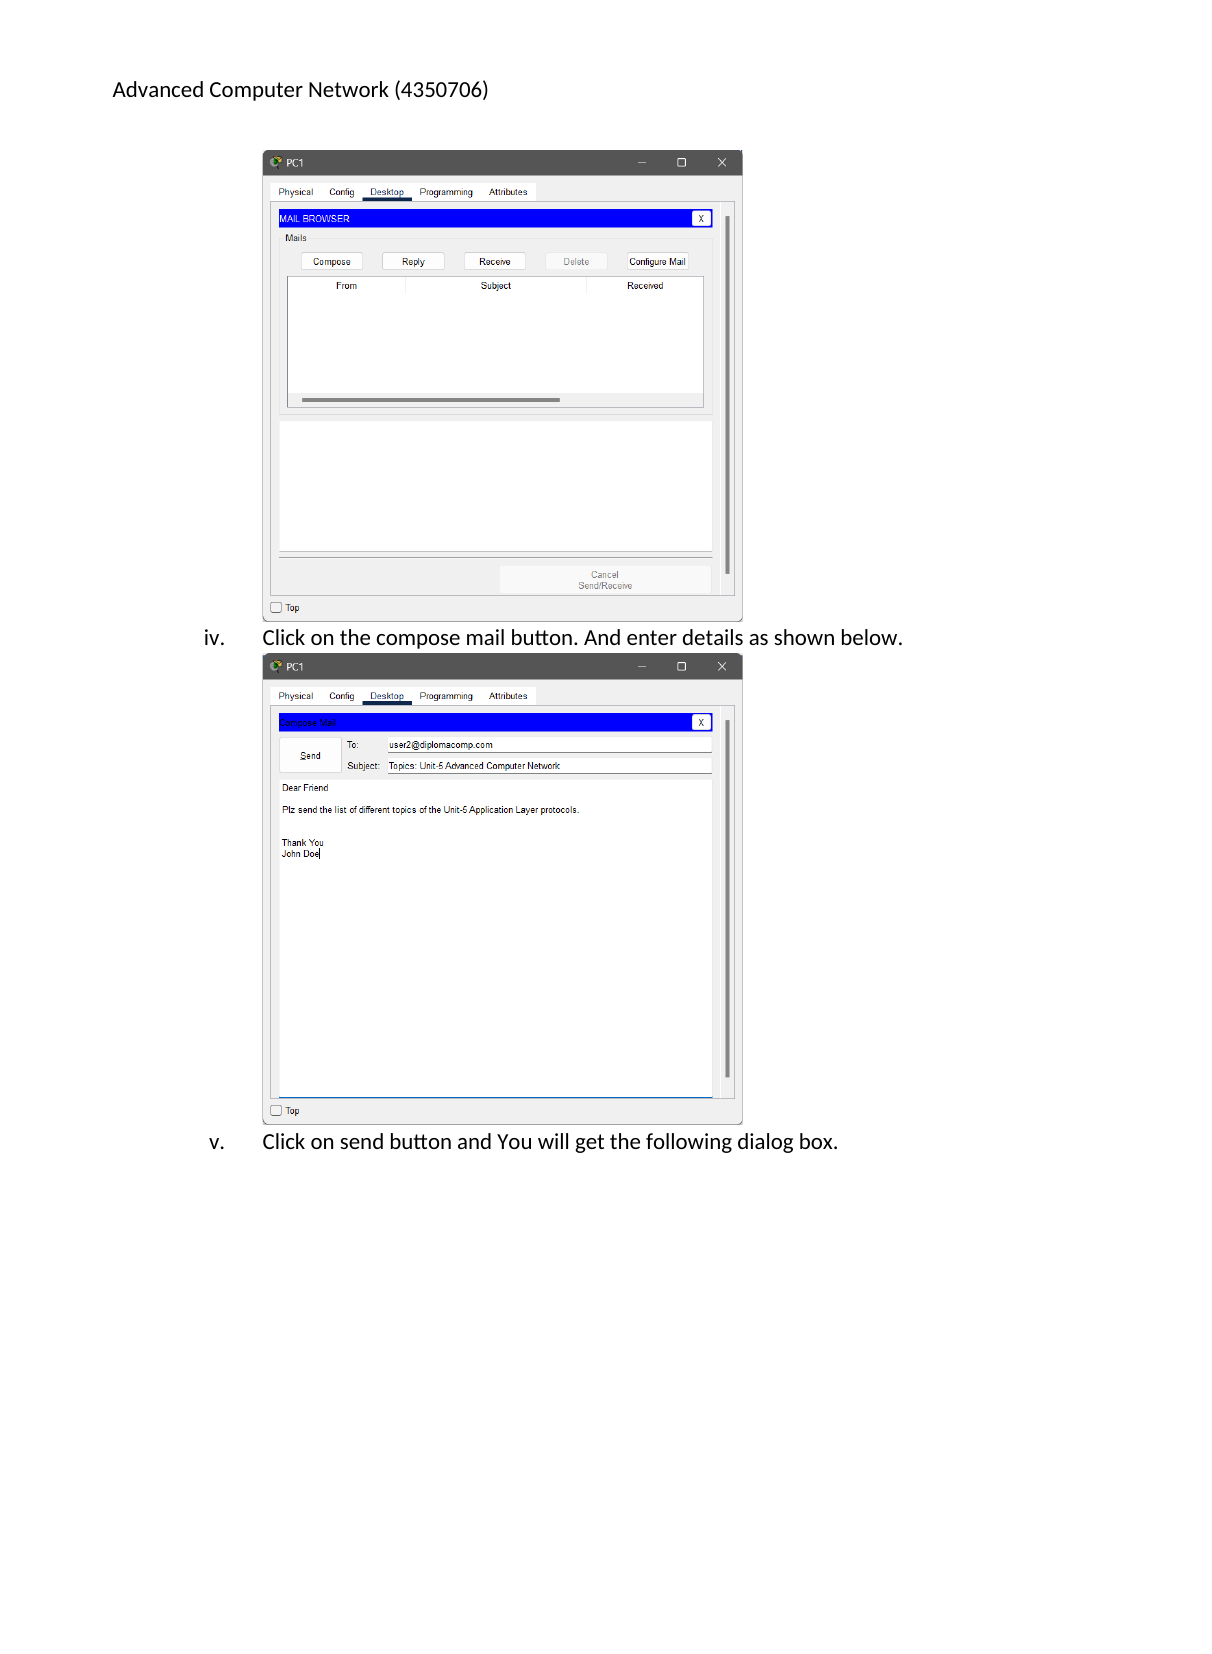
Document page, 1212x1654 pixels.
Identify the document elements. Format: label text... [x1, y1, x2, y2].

list Click on the compose mail button. And enter details as shown below. [225, 623, 1099, 651]
list Click on send button and You will get the following dialog box. [225, 1127, 1099, 1155]
picture [262, 653, 743, 1125]
picture [262, 150, 743, 622]
